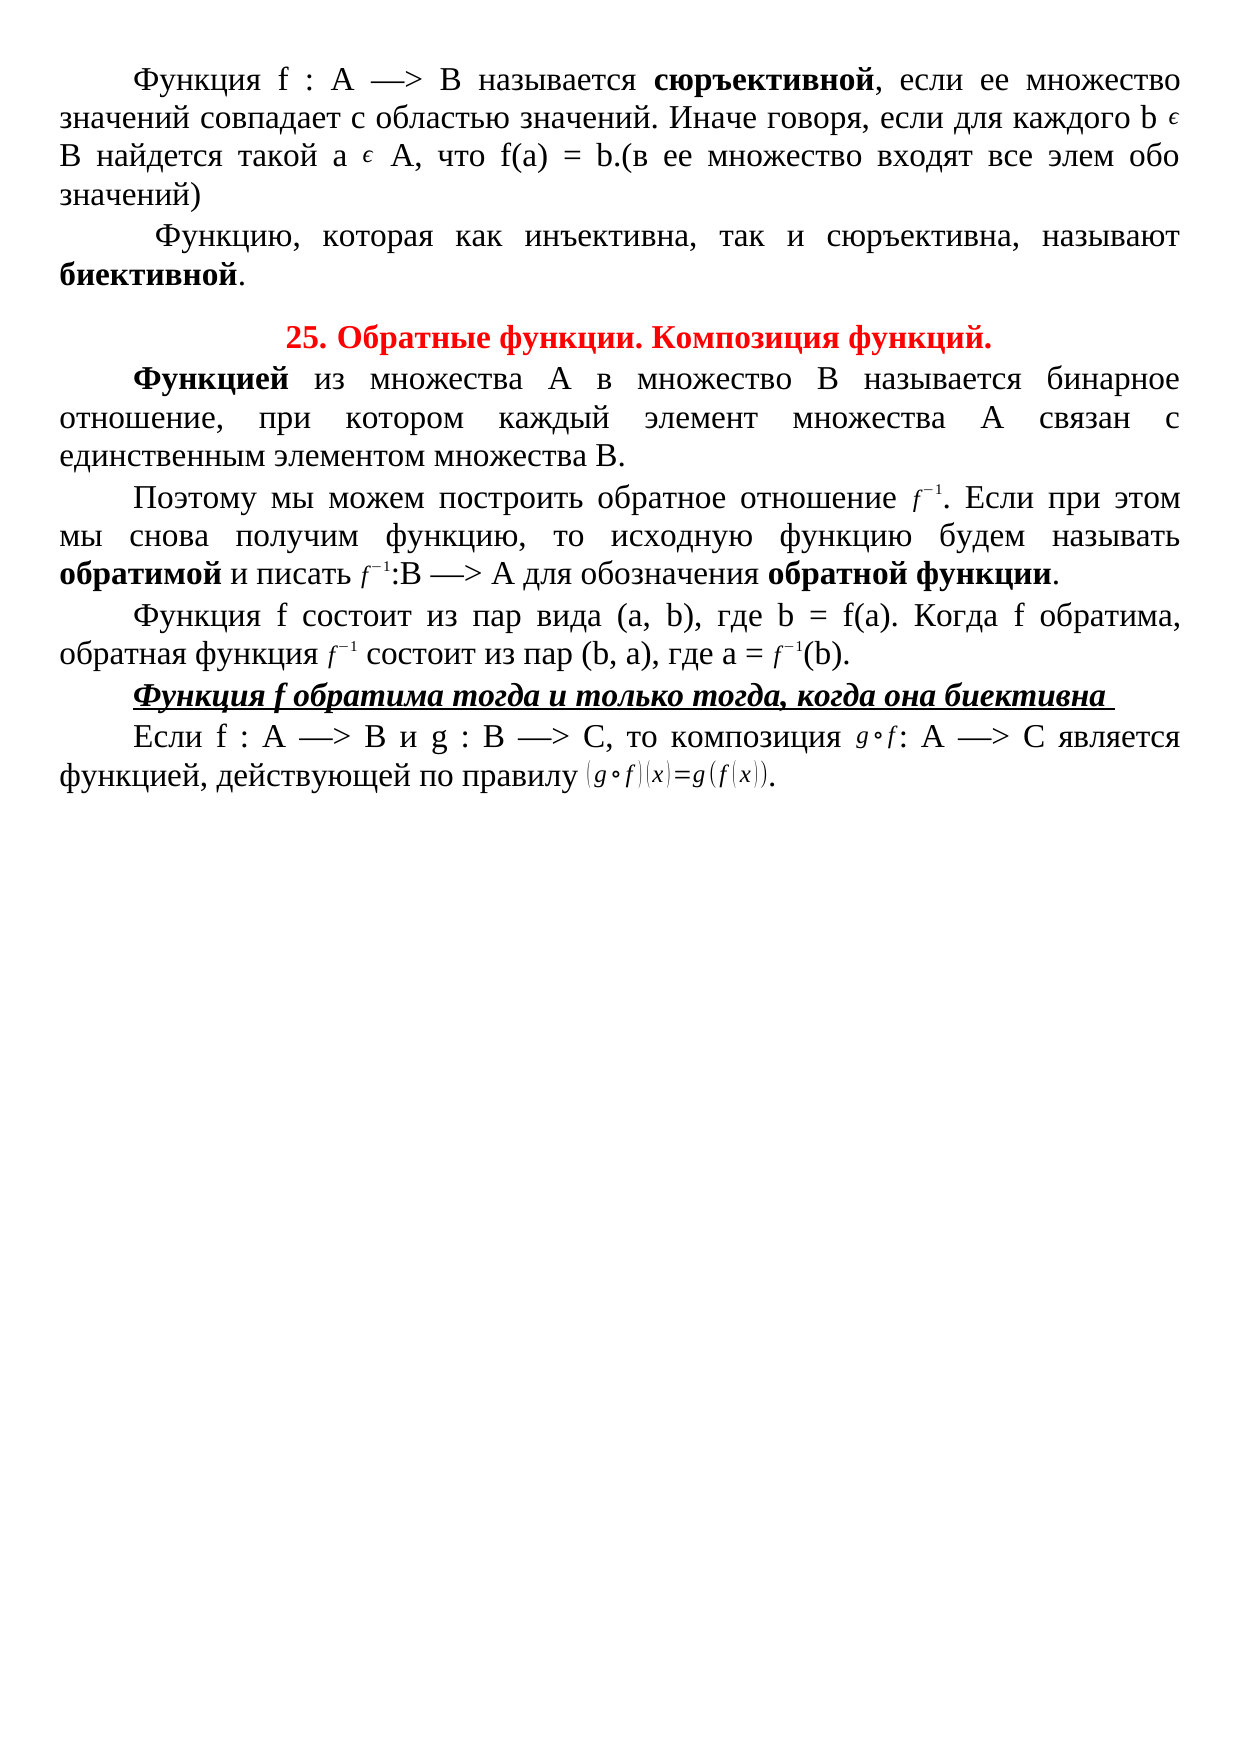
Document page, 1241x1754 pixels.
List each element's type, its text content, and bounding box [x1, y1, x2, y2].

subtitle Обратные функции. Композиция функций. [97, 317, 1181, 356]
text Функцией из множества А в множество В называется бинарное отношение, при котором каждый элемент множества А связан с единственным элементом множества В. [59, 359, 1181, 474]
text Функция f обратима тогда и только тогда, когда она биективна [59, 675, 1181, 713]
text Функция f : А —> В называется сюръективной, если ее множество значений совпадает с областью значений. Иначе говоря, если для каждого b В найдется такой а А, что f(а) = b.(в ее множество входят все элем обо значений) [59, 59, 1181, 212]
text Поэтому мы можем построить обратное отношение . Если при этом мы снова получим функцию, то исходную функцию будем называть обратимой и писать :B —> А для обозначения обратной функции. [59, 477, 1181, 592]
text Функция f состоит из пар вида (а, b), где b = f(a). Когда f обратима, обратная функция состоит из пар (b, а), где а = (b). [59, 595, 1181, 672]
text Функцию, которая как инъективна, так и сюръективна, называют биективной. [59, 216, 1181, 292]
text Если f : А —> В и g : В —> С, то композиция : А —> С является функцией, действующей по правилу . [59, 717, 1181, 793]
